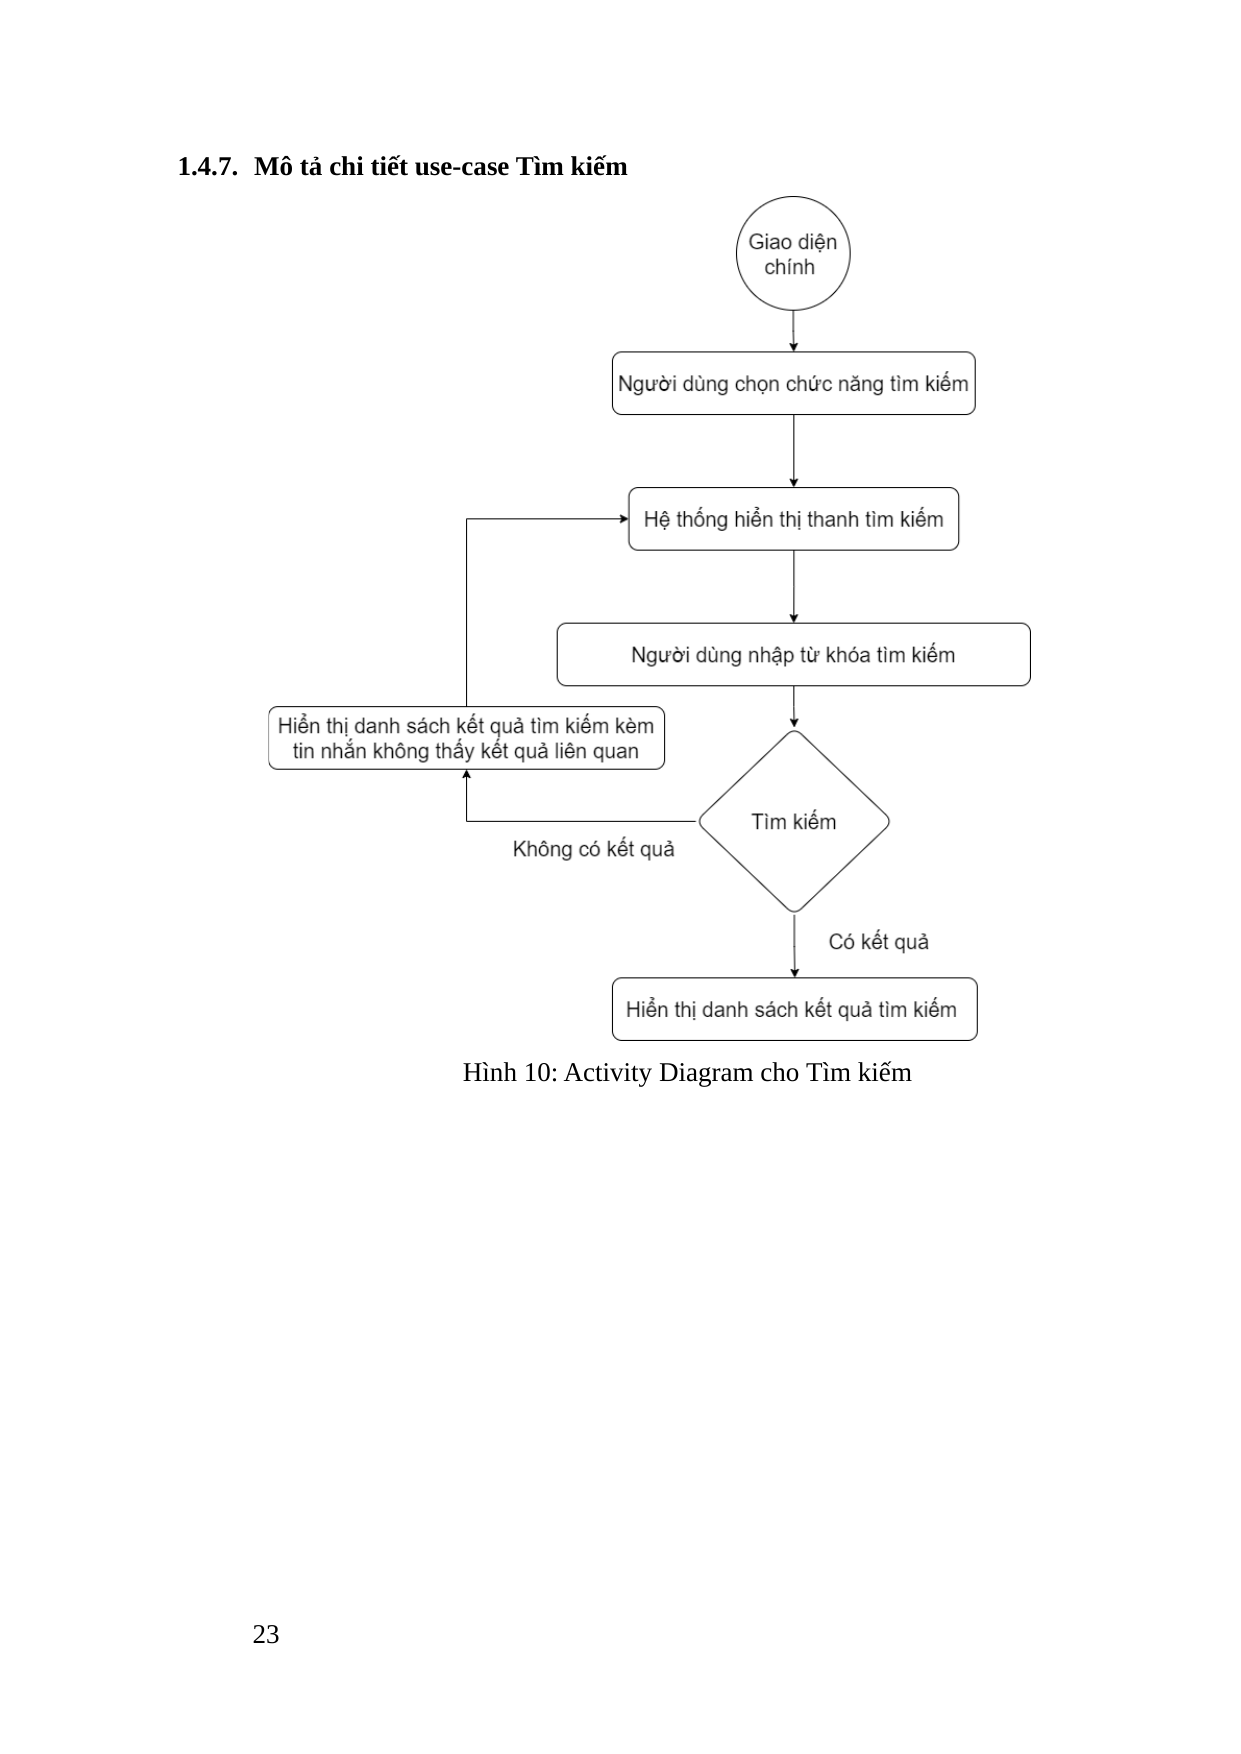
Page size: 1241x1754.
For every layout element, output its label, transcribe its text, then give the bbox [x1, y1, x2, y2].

text Hình 10: Activity Diagram cho Tìm kiếm [177, 1056, 1122, 1087]
picture [268, 196, 1031, 1041]
subtitle Mô tả chi tiết use-case Tìm kiếm [177, 150, 1122, 181]
